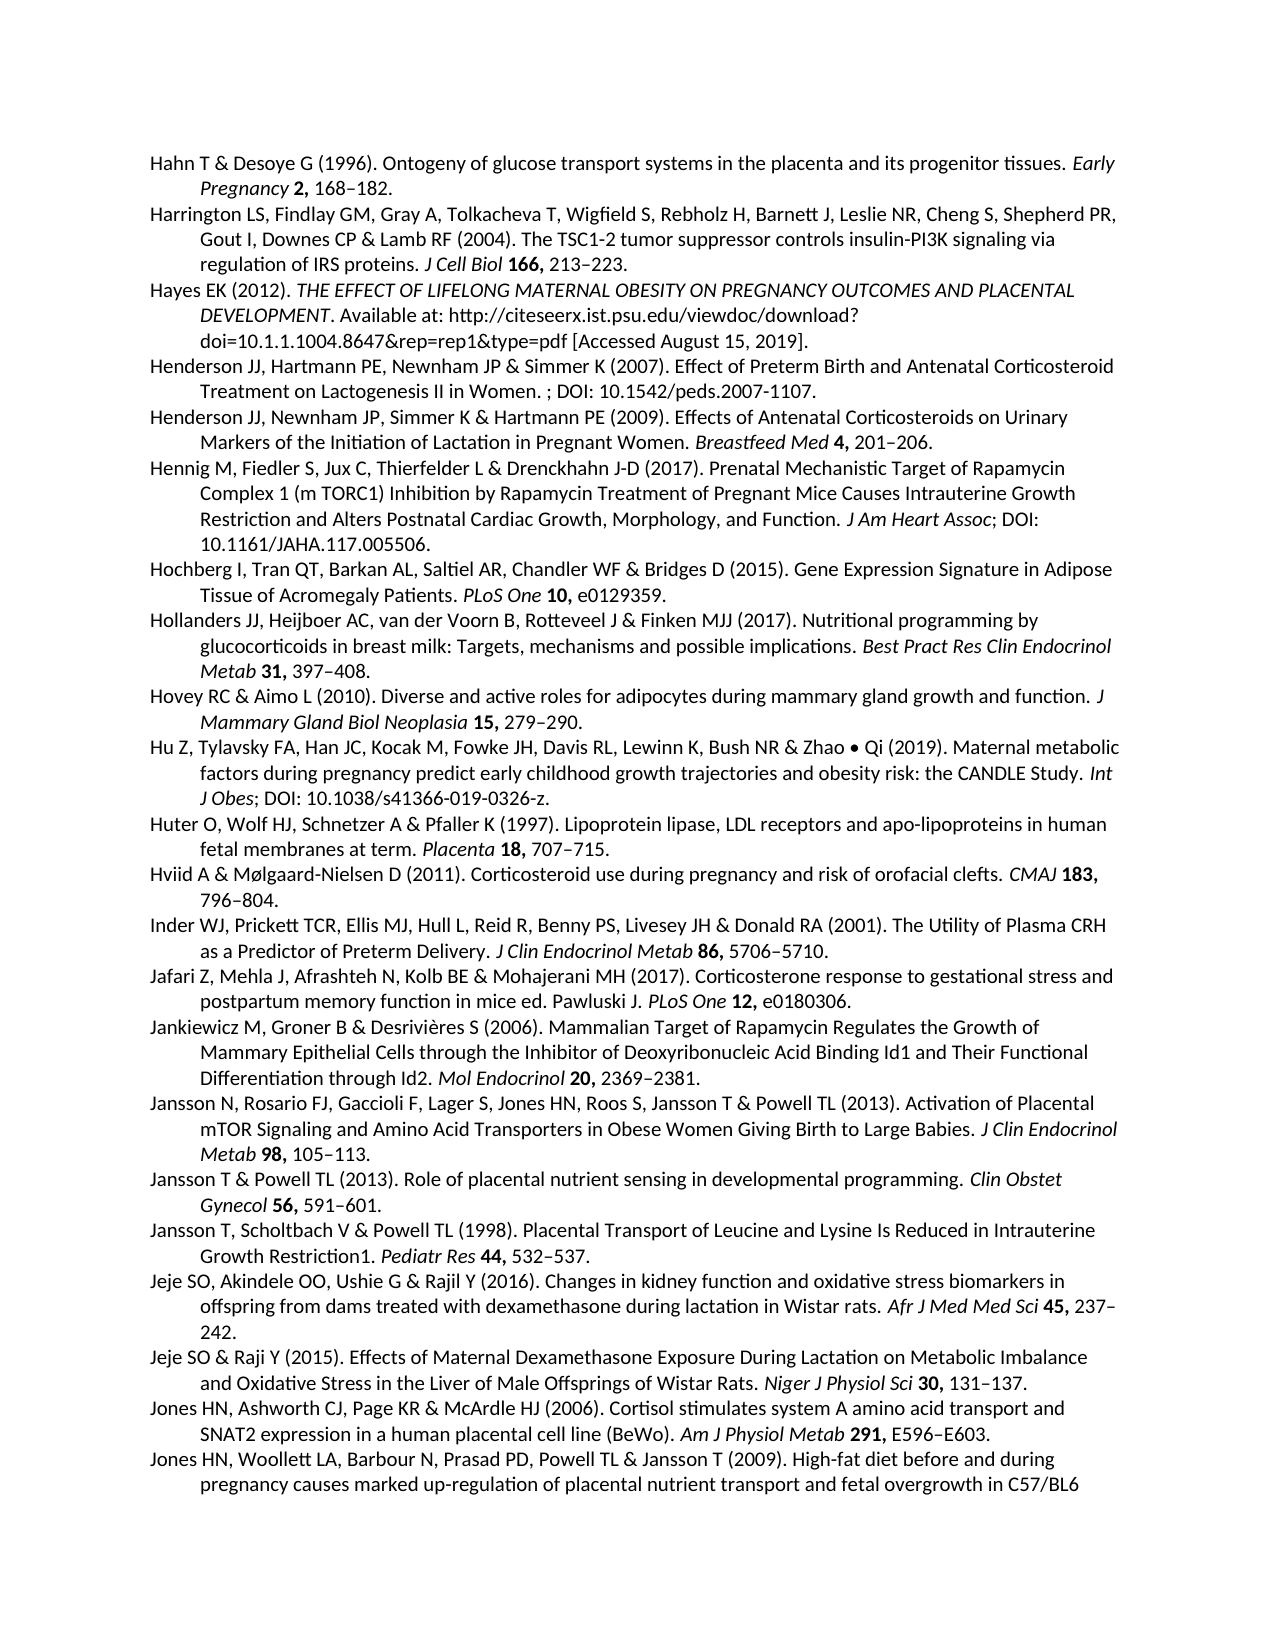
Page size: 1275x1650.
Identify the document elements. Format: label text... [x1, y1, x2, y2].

text Henderson JJ, Newnham JP, Simmer K & Hartmann PE (2009). Effects of Antenatal Corticosteroids on Urinary Markers of the Initiation of Lactation in Pregnant Women. Breastfeed Med 4, 201–206. [150, 404, 1125, 455]
text Hviid A & Mølgaard-Nielsen D (2011). Corticosteroid use during pregnancy and risk of orofacial clefts. CMAJ 183, 796–804. [150, 862, 1125, 912]
text Jafari Z, Mehla J, Afrashteh N, Kolb BE & Mohajerani MH (2017). Corticosterone response to gestational stress and postpartum memory function in mice ed. Pawluski J. PLoS One 12, e0180306. [150, 963, 1125, 1014]
text Harrington LS, Findlay GM, Gray A, Tolkacheva T, Wigfield S, Rebholz H, Barnett J, Leslie NR, Cheng S, Shepherd PR, Gout I, Downes CP & Lamb RF (2004). The TSC1-2 tumor suppressor controls insulin-PI3K signaling via regulation of IRS proteins. J Cell Biol 166, 213–223. [150, 201, 1125, 277]
text Jansson T, Scholtbach V & Powell TL (1998). Placental Transport of Leucine and Lysine Is Reduced in Intrauterine Growth Restriction1. Pediatr Res 44, 532–537. [150, 1217, 1125, 1268]
text Jankiewicz M, Groner B & Desrivières S (2006). Mammalian Target of Rapamycin Regulates the Growth of Mammary Epithelial Cells through the Inhibitor of Deoxyribonucleic Acid Binding Id1 and Their Functional Differentiation through Id2. Mol Endocrinol 20, 2369–2381. [150, 1014, 1125, 1090]
text Jansson N, Rosario FJ, Gaccioli F, Lager S, Jones HN, Roos S, Jansson T & Powell TL (2013). Activation of Placental mTOR Signaling and Amino Acid Transporters in Obese Women Giving Birth to Large Babies. J Clin Endocrinol Metab 98, 105–113. [150, 1090, 1125, 1167]
text Jeje SO, Akindele OO, Ushie G & Rajil Y (2016). Changes in kidney function and oxidative stress biomarkers in offspring from dams treated with dexamethasone during lactation in Wistar rats. Afr J Med Med Sci 45, 237–242. [150, 1268, 1125, 1344]
text Jeje SO & Raji Y (2015). Effects of Maternal Dexamethasone Exposure During Lactation on Metabolic Imbalance and Oxidative Stress in the Liver of Male Offsprings of Wistar Rats. Niger J Physiol Sci 30, 131–137. [150, 1344, 1125, 1395]
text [150, 1446, 1125, 1497]
text Hahn T & Desoye G (1996). Ontogeny of glucose transport systems in the placenta and its progenitor tissues. Early Pregnancy 2, 168–182. [150, 150, 1125, 201]
text Jones HN, Ashworth CJ, Page KR & McArdle HJ (2006). Cortisol stimulates system A amino acid transport and SNAT2 expression in a human placental cell line (BeWo). Am J Physiol Metab 291, E596–E603. [150, 1395, 1125, 1446]
text Jansson T & Powell TL (2013). Role of placental nutrient sensing in developmental programming. Clin Obstet Gynecol 56, 591–601. [150, 1167, 1125, 1217]
text Hu Z, Tylavsky FA, Han JC, Kocak M, Fowke JH, Davis RL, Lewinn K, Bush NR & Zhao • Qi (2019). Maternal metabolic factors during pregnancy predict early childhood growth trajectories and obesity risk: the CANDLE Study. Int J Obes; DOI: 10.1038/s41366-019-0326-z. [150, 734, 1125, 811]
text Huter O, Wolf HJ, Schnetzer A & Pfaller K (1997). Lipoprotein lipase, LDL receptors and apo-lipoproteins in human fetal membranes at term. Placenta 18, 707–715. [150, 811, 1125, 862]
text Henderson JJ, Hartmann PE, Newnham JP & Simmer K (2007). Effect of Preterm Birth and Antenatal Corticosteroid Treatment on Lactogenesis II in Women. ; DOI: 10.1542/peds.2007-1107. [150, 353, 1125, 404]
text Hollanders JJ, Heijboer AC, van der Voorn B, Rotteveel J & Finken MJJ (2017). Nutritional programming by glucocorticoids in breast milk: Targets, mechanisms and possible implications. Best Pract Res Clin Endocrinol Metab 31, 397–408. [150, 607, 1125, 684]
text Inder WJ, Prickett TCR, Ellis MJ, Hull L, Reid R, Benny PS, Livesey JH & Donald RA (2001). The Utility of Plasma CRH as a Predictor of Preterm Delivery. J Clin Endocrinol Metab 86, 5706–5710. [150, 912, 1125, 963]
text Hayes EK (2012). THE EFFECT OF LIFELONG MATERNAL OBESITY ON PREGNANCY OUTCOMES AND PLACENTAL DEVELOPMENT. Available at: http://citeseerx.ist.psu.edu/viewdoc/download?doi=10.1.1.1004.8647&rep=rep1&type=pdf [Accessed August 15, 2019]. [150, 277, 1125, 353]
text Hovey RC & Aimo L (2010). Diverse and active roles for adipocytes during mammary gland growth and function. J Mammary Gland Biol Neoplasia 15, 279–290. [150, 684, 1125, 734]
text Hennig M, Fiedler S, Jux C, Thierfelder L & Drenckhahn J-D (2017). Prenatal Mechanistic Target of Rapamycin Complex 1 (m TORC1) Inhibition by Rapamycin Treatment of Pregnant Mice Causes Intrauterine Growth Restriction and Alters Postnatal Cardiac Growth, Morphology, and Function. J Am Heart Assoc; DOI: 10.1161/JAHA.117.005506. [150, 455, 1125, 557]
text Hochberg I, Tran QT, Barkan AL, Saltiel AR, Chandler WF & Bridges D (2015). Gene Expression Signature in Adipose Tissue of Acromegaly Patients. PLoS One 10, e0129359. [150, 557, 1125, 607]
